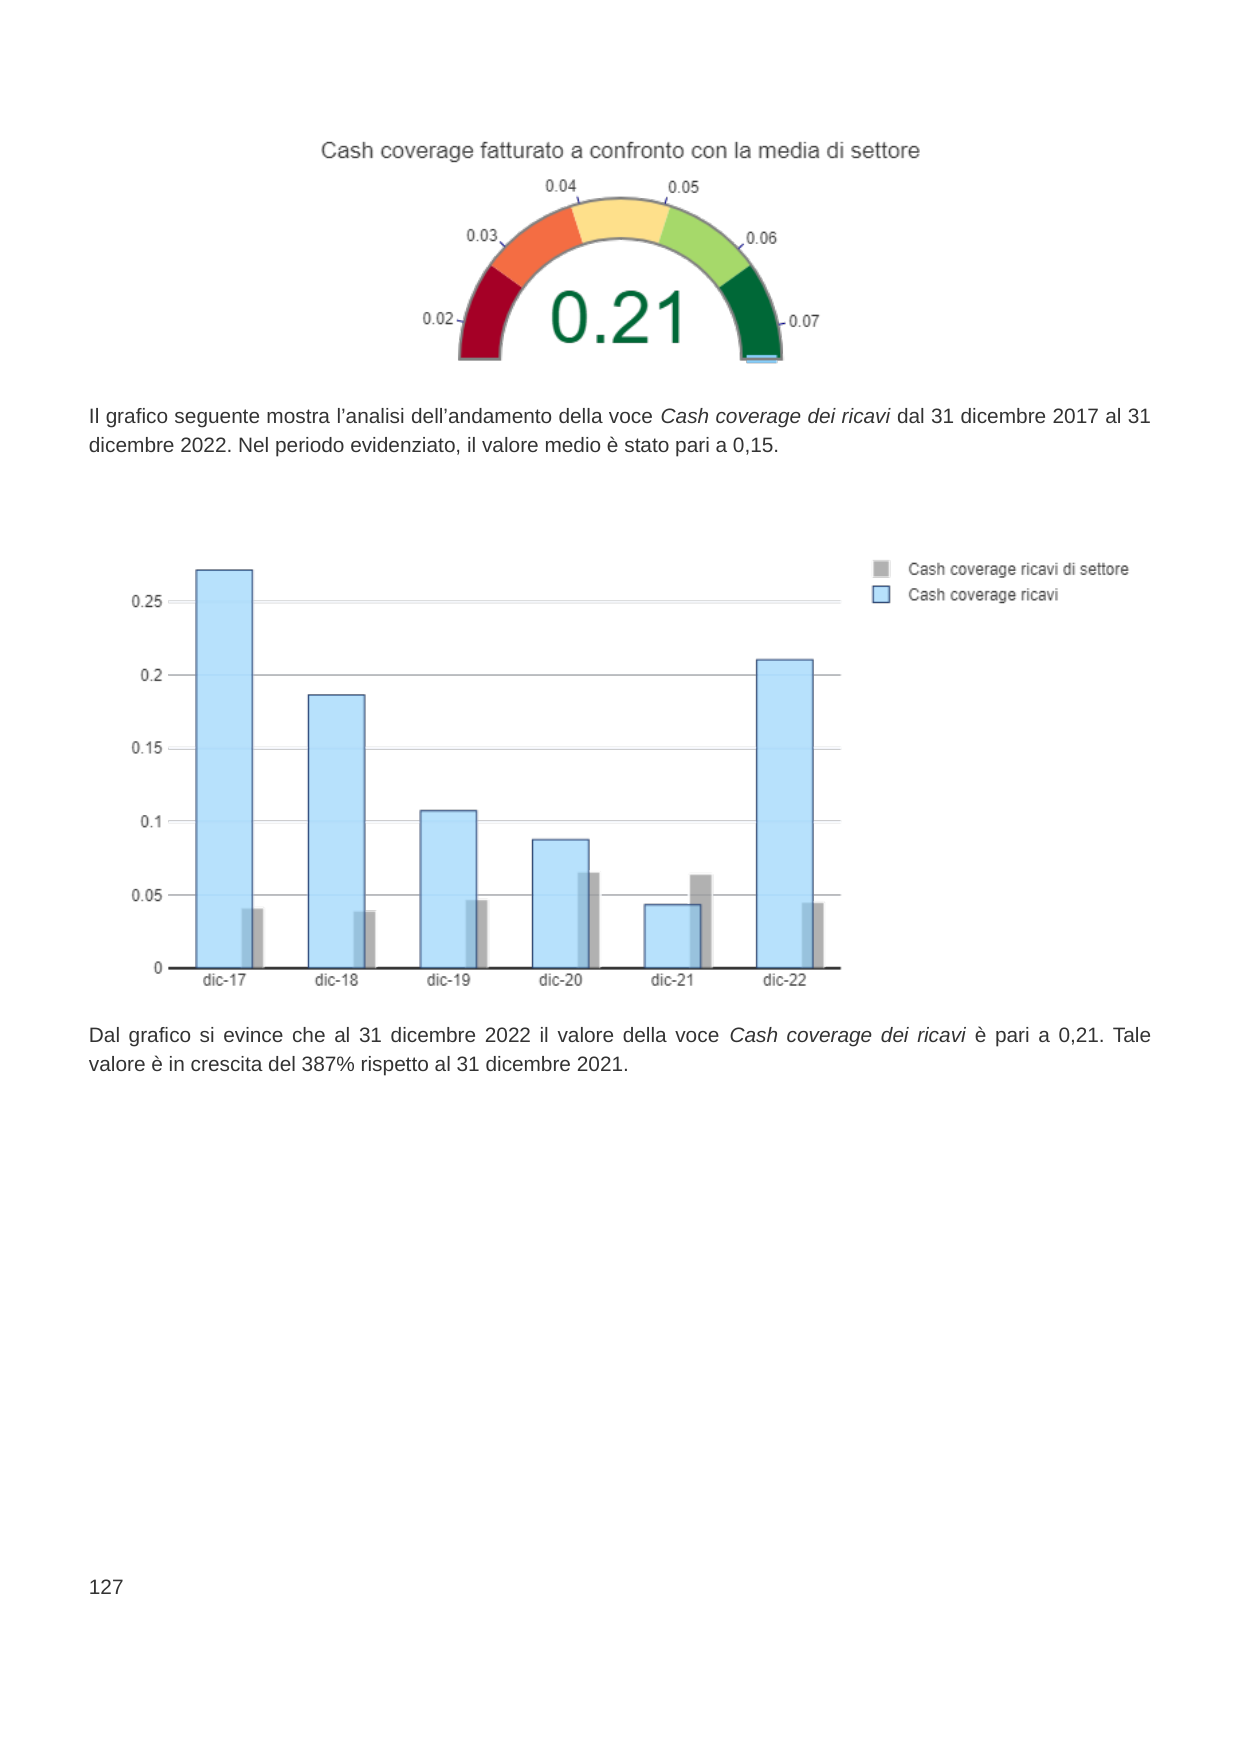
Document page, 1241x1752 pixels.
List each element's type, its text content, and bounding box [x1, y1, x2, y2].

text Il grafico seguente mostra l’analisi dell’andamento della voce Cash coverage dei ricavi dal 31 dicembre 2017 al 31 dicembre 2022. Nel periodo evidenziato, il valore medio è stato pari a 0,15. [89, 398, 1152, 457]
picture [88, 469, 1152, 1006]
picture [88, 118, 1152, 386]
text Dal grafico si evince che al 31 dicembre 2022 il valore della voce Cash coverage dei ricavi è pari a 0,21. Tale valore è in crescita del 387% rispetto al 31 dicembre 2021. [89, 1018, 1152, 1076]
